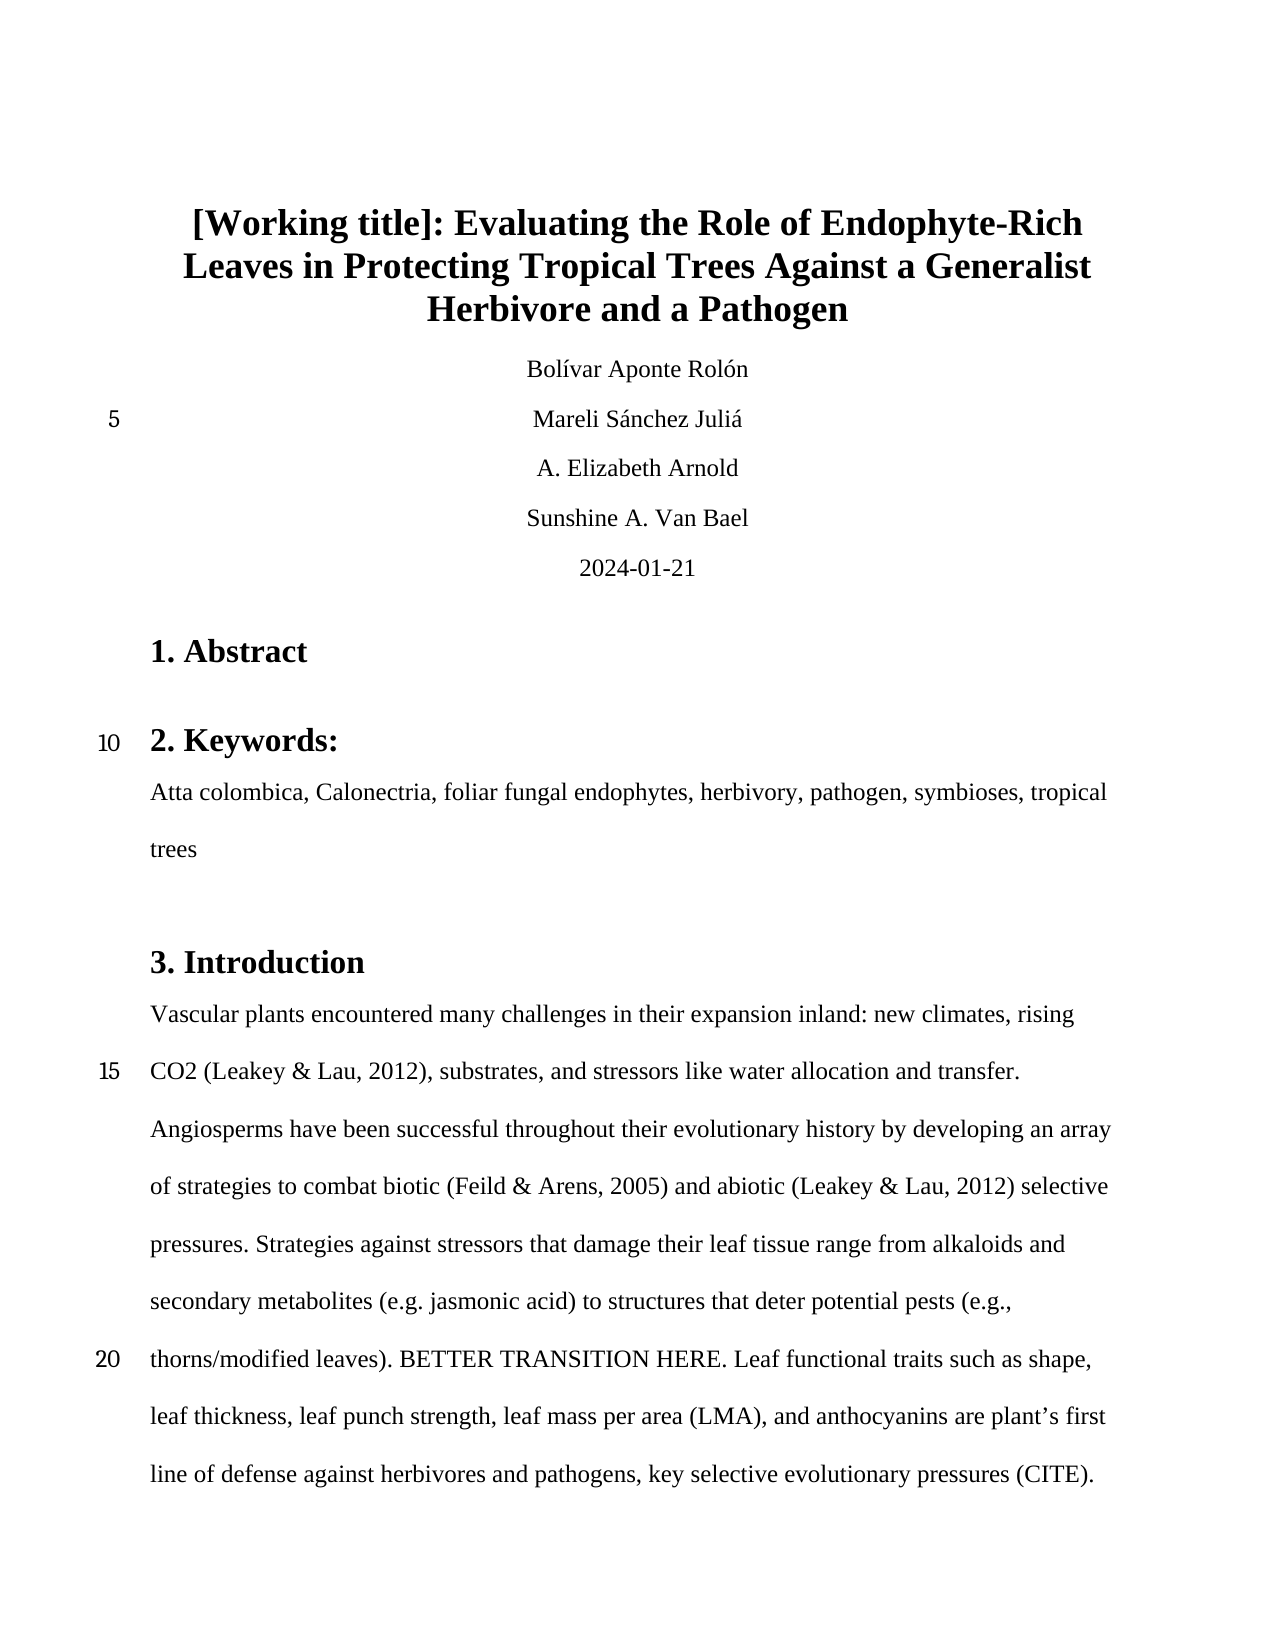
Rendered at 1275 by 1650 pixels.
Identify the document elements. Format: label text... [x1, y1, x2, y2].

text Mareli Sánchez Juliá [150, 404, 1125, 433]
text Atta colombica, Calonectria, foliar fungal endophytes, herbivory, pathogen, symbioses, tropical trees [150, 777, 1125, 863]
title [Working title]: Evaluating the Role of Endophyte-Rich Leaves in Protecting Tropical Trees Against a Generalist Herbivore and a Pathogen [150, 200, 1125, 329]
subtitle 2. Keywords: [150, 720, 1125, 758]
text Vascular plants encountered many challenges in their expansion inland: new climates, rising CO2 (Leakey & Lau, 2012), substrates, and stressors like water allocation and transfer. Angiosperms have been successful throughout their evolutionary history by developing an array of strategies to combat biotic (Feild & Arens, 2005) and abiotic (Leakey & Lau, 2012) selective pressures. Strategies against stressors that damage their leaf tissue range from alkaloids and secondary metabolites (e.g. jasmonic acid) to structures that deter potential pests (e.g., thorns/modified leaves). BETTER TRANSITION HERE. Leaf functional traits such as shape, leaf thickness, leaf punch strength, leaf mass per area (LMA), and anthocyanins are plant’s first line of defense against herbivores and pathogens, key selective evolutionary pressures (CITE). [150, 999, 1125, 1488]
text A. Elizabeth Arnold [150, 453, 1125, 482]
subtitle 3. Introduction [150, 942, 1125, 980]
text Sunshine A. Van Bael [150, 503, 1125, 532]
text Bolívar Aponte Rolón [150, 354, 1125, 383]
subtitle 1. Abstract [150, 631, 1125, 670]
text 2024-01-21 [150, 553, 1125, 581]
